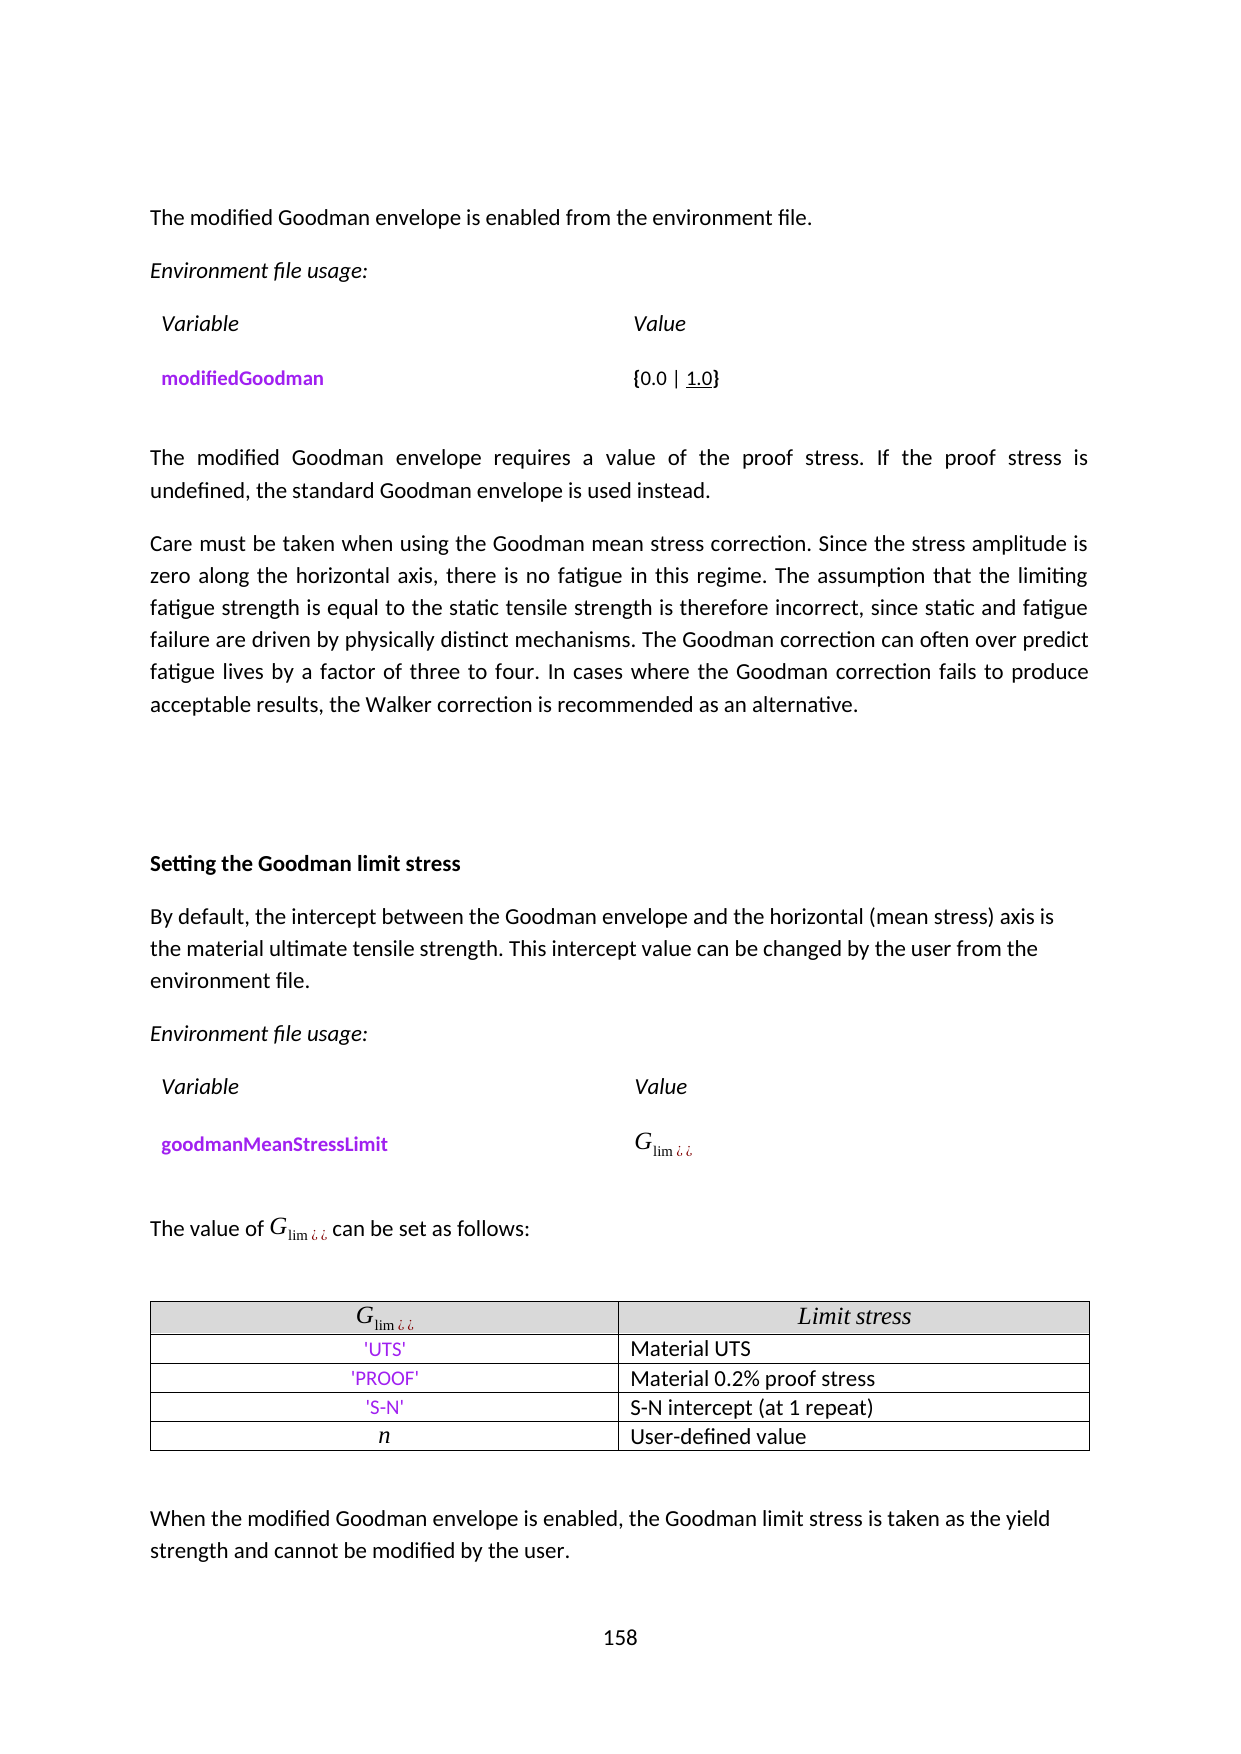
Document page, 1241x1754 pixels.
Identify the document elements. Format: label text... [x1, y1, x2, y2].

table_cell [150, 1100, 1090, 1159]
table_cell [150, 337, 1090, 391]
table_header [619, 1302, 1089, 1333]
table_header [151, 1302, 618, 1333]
text Care must be taken when using the Goodman mean stress correction. Since the stress amplitude is zero along the horizontal axis, there is no fatigue in this regime. The assumption that the limiting fatigue strength is equal to the static tensile strength is therefore incorrect, since static and fatigue failure are driven by physically distinct mechanisms. The Goodman correction can often over predict fatigue lives by a factor of three to four. In cases where the Goodman correction fails to produce acceptable results, the Walker correction is recommended as an alternative. [150, 529, 1090, 718]
text Environment file usage: [150, 256, 1090, 284]
text The value of can be set as follows: [150, 1213, 1090, 1276]
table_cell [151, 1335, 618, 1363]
text The modified Goodman envelope is enabled from the environment file. [150, 203, 1090, 231]
text When the modified Goodman envelope is enabled, the Goodman limit stress is taken as the yield strength and cannot be modified by the user. [150, 1504, 1090, 1564]
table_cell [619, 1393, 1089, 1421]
text By default, the intercept between the Goodman envelope and the horizontal (mean stress) axis is the material ultimate tensile strength. This intercept value can be changed by the user from the environment file. [150, 902, 1090, 994]
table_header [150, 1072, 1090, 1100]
text The modified Goodman envelope requires a value of the proof stress. If the proof stress is undefined, the standard Goodman envelope is used instead. [150, 443, 1090, 504]
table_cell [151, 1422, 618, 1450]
text Setting the Goodman limit stress [150, 849, 1090, 877]
text Environment file usage: [150, 1019, 1090, 1047]
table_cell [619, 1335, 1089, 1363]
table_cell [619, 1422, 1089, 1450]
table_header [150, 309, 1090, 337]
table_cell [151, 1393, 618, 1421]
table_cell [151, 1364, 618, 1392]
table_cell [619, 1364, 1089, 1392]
